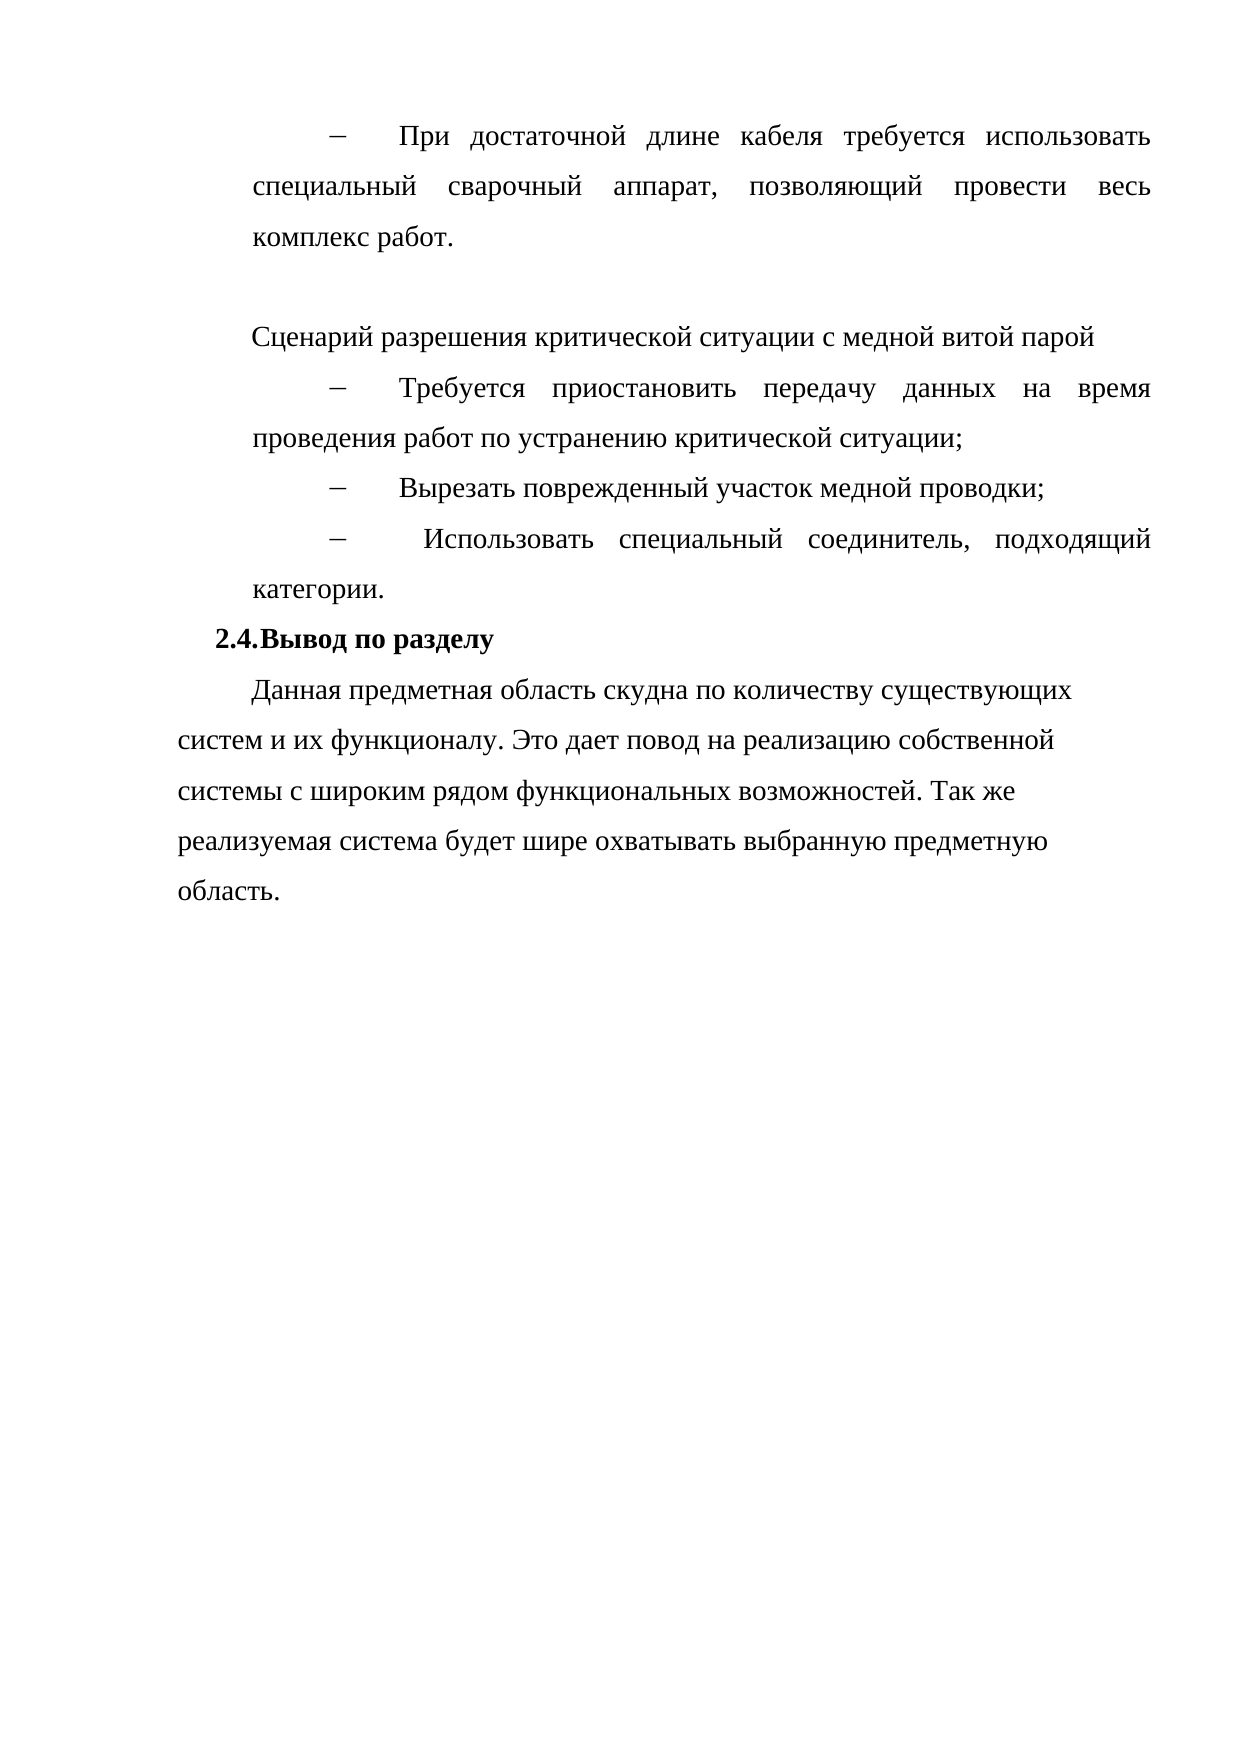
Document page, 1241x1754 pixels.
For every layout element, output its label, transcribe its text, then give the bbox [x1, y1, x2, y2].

list Использовать специальный соединитель, подходящий категории. [252, 521, 1152, 605]
text Сценарий разрешения критической ситуации с медной витой парой [177, 319, 1152, 353]
list Вырезать поврежденный участок медной проводки; [252, 471, 1152, 504]
list Требуется приостановить передачу данных на время проведения работ по устранению критической ситуации; [252, 370, 1152, 454]
text Данная предметная область скудна по количеству существующих систем и их функционалу. Это дает повод на реализацию собственной системы с широким рядом функциональных возможностей. Так же реализуемая система будет шире охватывать выбранную предметную область. [177, 672, 1152, 907]
list При достаточной длине кабеля требуется использовать специальный сварочный аппарат, позволяющий провести весь комплекс работ. [252, 118, 1152, 252]
list Вывод по разделу [215, 622, 1152, 655]
